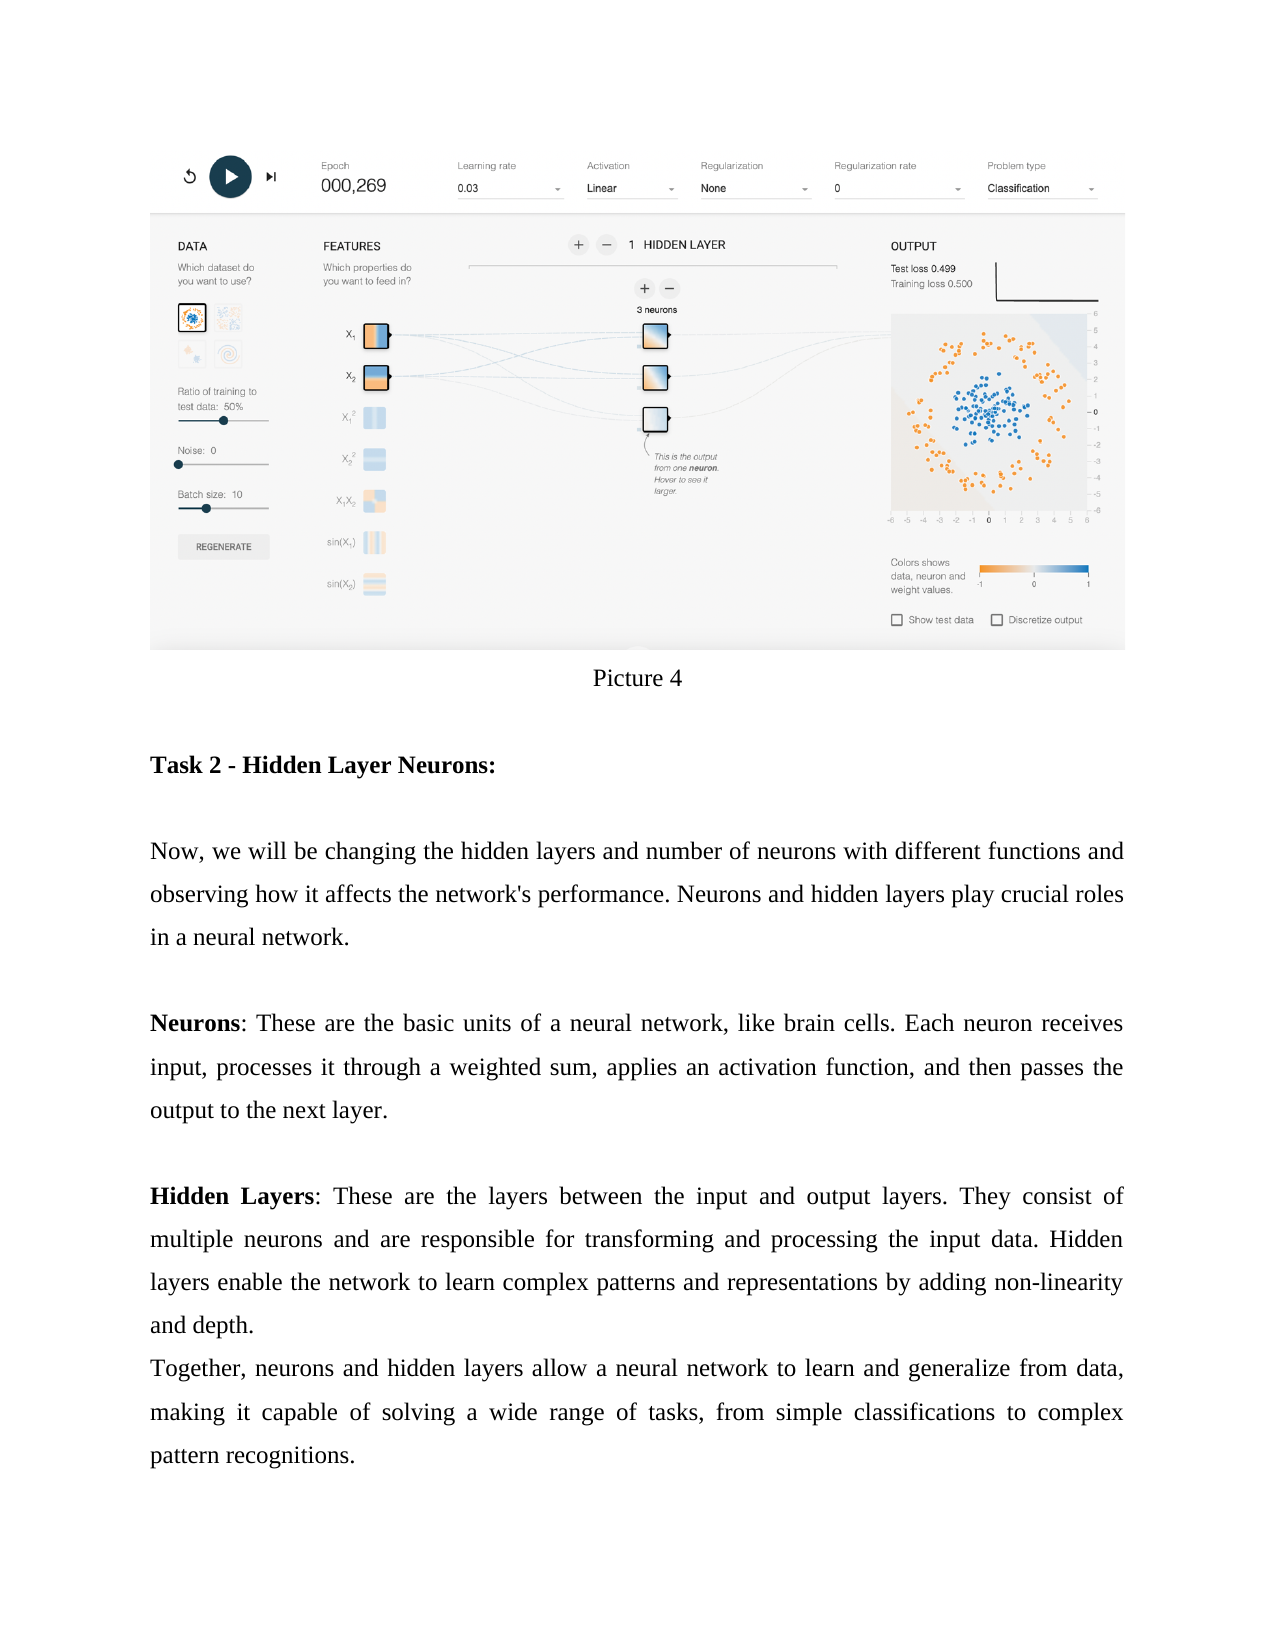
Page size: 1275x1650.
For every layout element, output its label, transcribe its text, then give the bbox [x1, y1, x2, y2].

text Neurons: These are the basic units of a neural network, like brain cells. Each neuron receives input, processes it through a weighted sum, applies an activation function, and then passes the output to the next layer. [150, 1008, 1125, 1123]
text Now, we will be changing the hidden layers and number of neurons with different functions and observing how it affects the network's performance. Neurons and hidden layers play crucial roles in a neural network. [150, 836, 1125, 951]
text Hidden Layers: These are the layers between the input and output layers. They consist of multiple neurons and are responsible for transforming and processing the input data. Hidden layers enable the network to learn complex patterns and representations by adding non-linearity and depth. [150, 1181, 1125, 1339]
text Picture 4 [150, 663, 1125, 692]
text Together, neurons and hidden layers allow a neural network to learn and generalize from data, making it capable of solving a wide range of tasks, from simple classifications to complex pattern recognitions. [150, 1353, 1125, 1468]
picture [150, 150, 1125, 650]
text Task 2 - Hidden Layer Neurons: [150, 750, 1125, 778]
